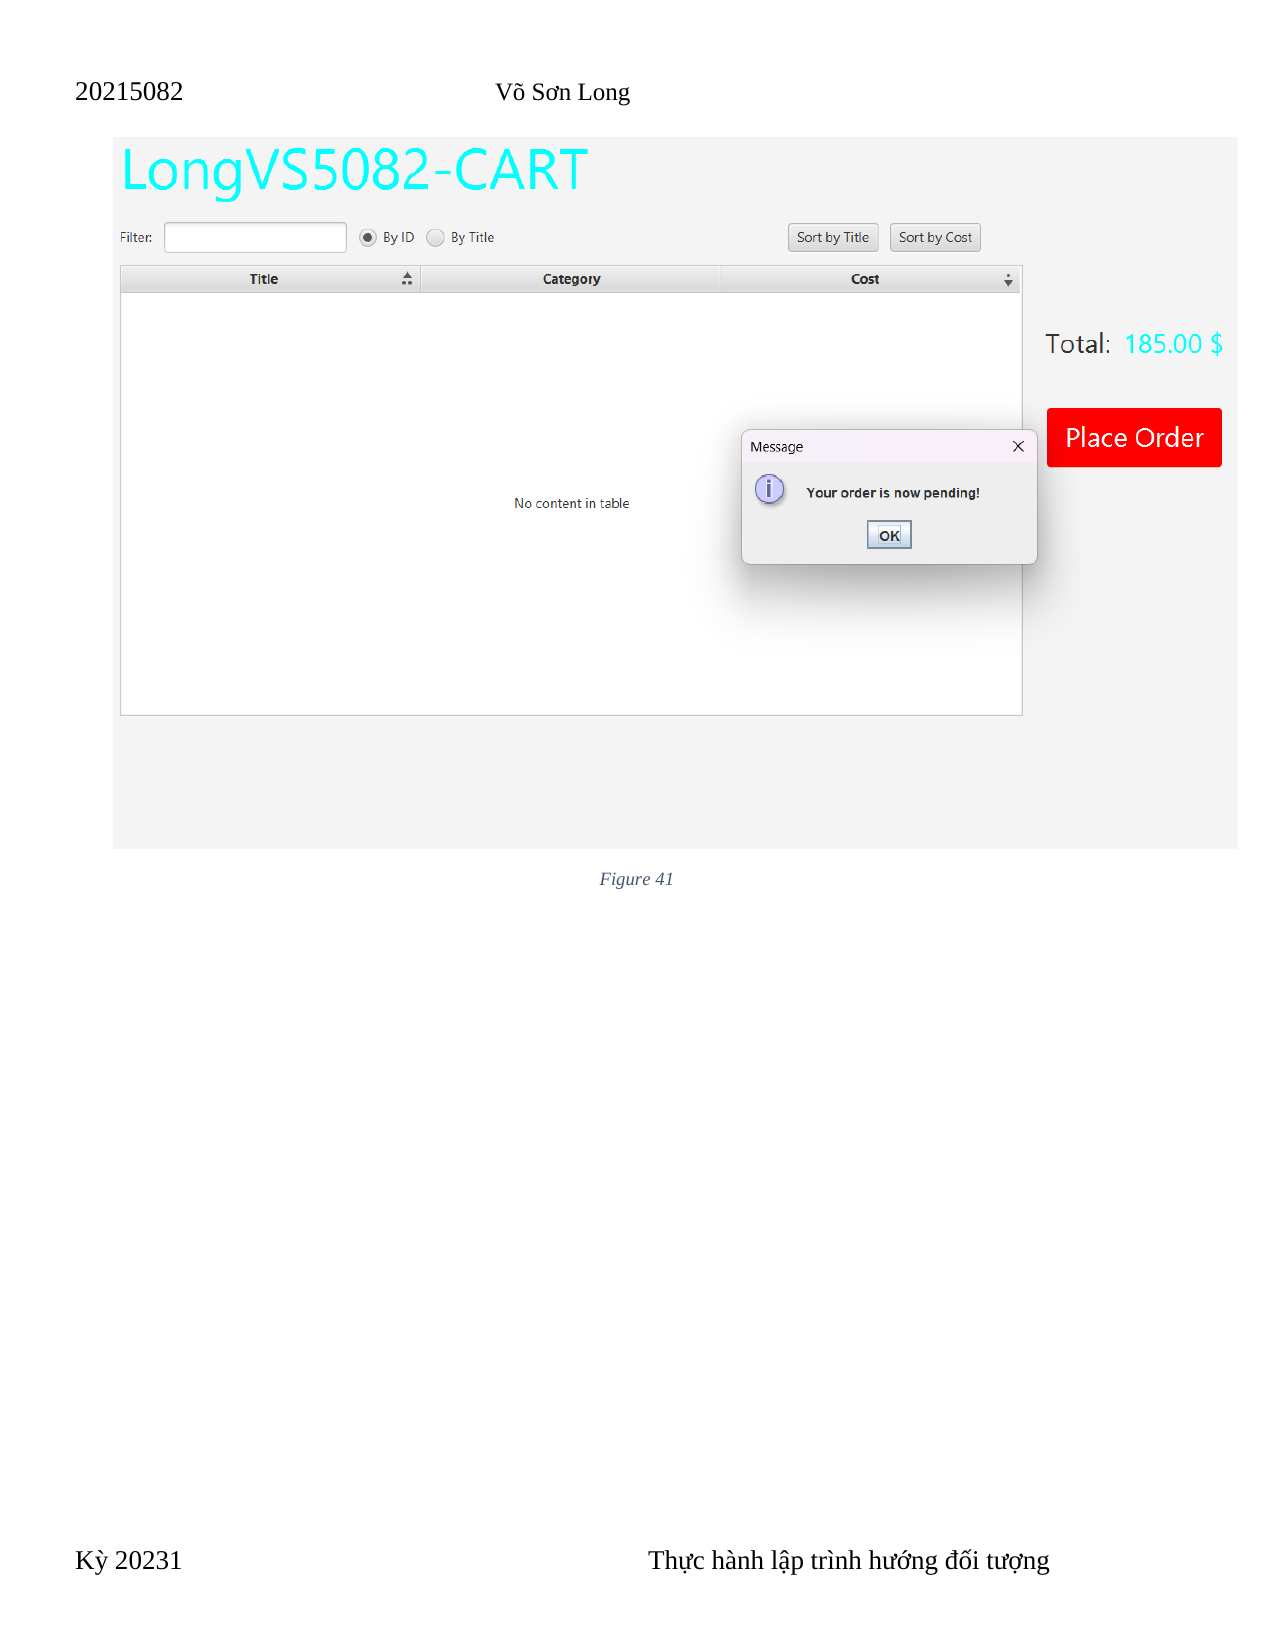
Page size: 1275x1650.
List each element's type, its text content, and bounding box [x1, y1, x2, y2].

picture [112, 137, 1238, 849]
text Figure 41 [75, 867, 1200, 889]
